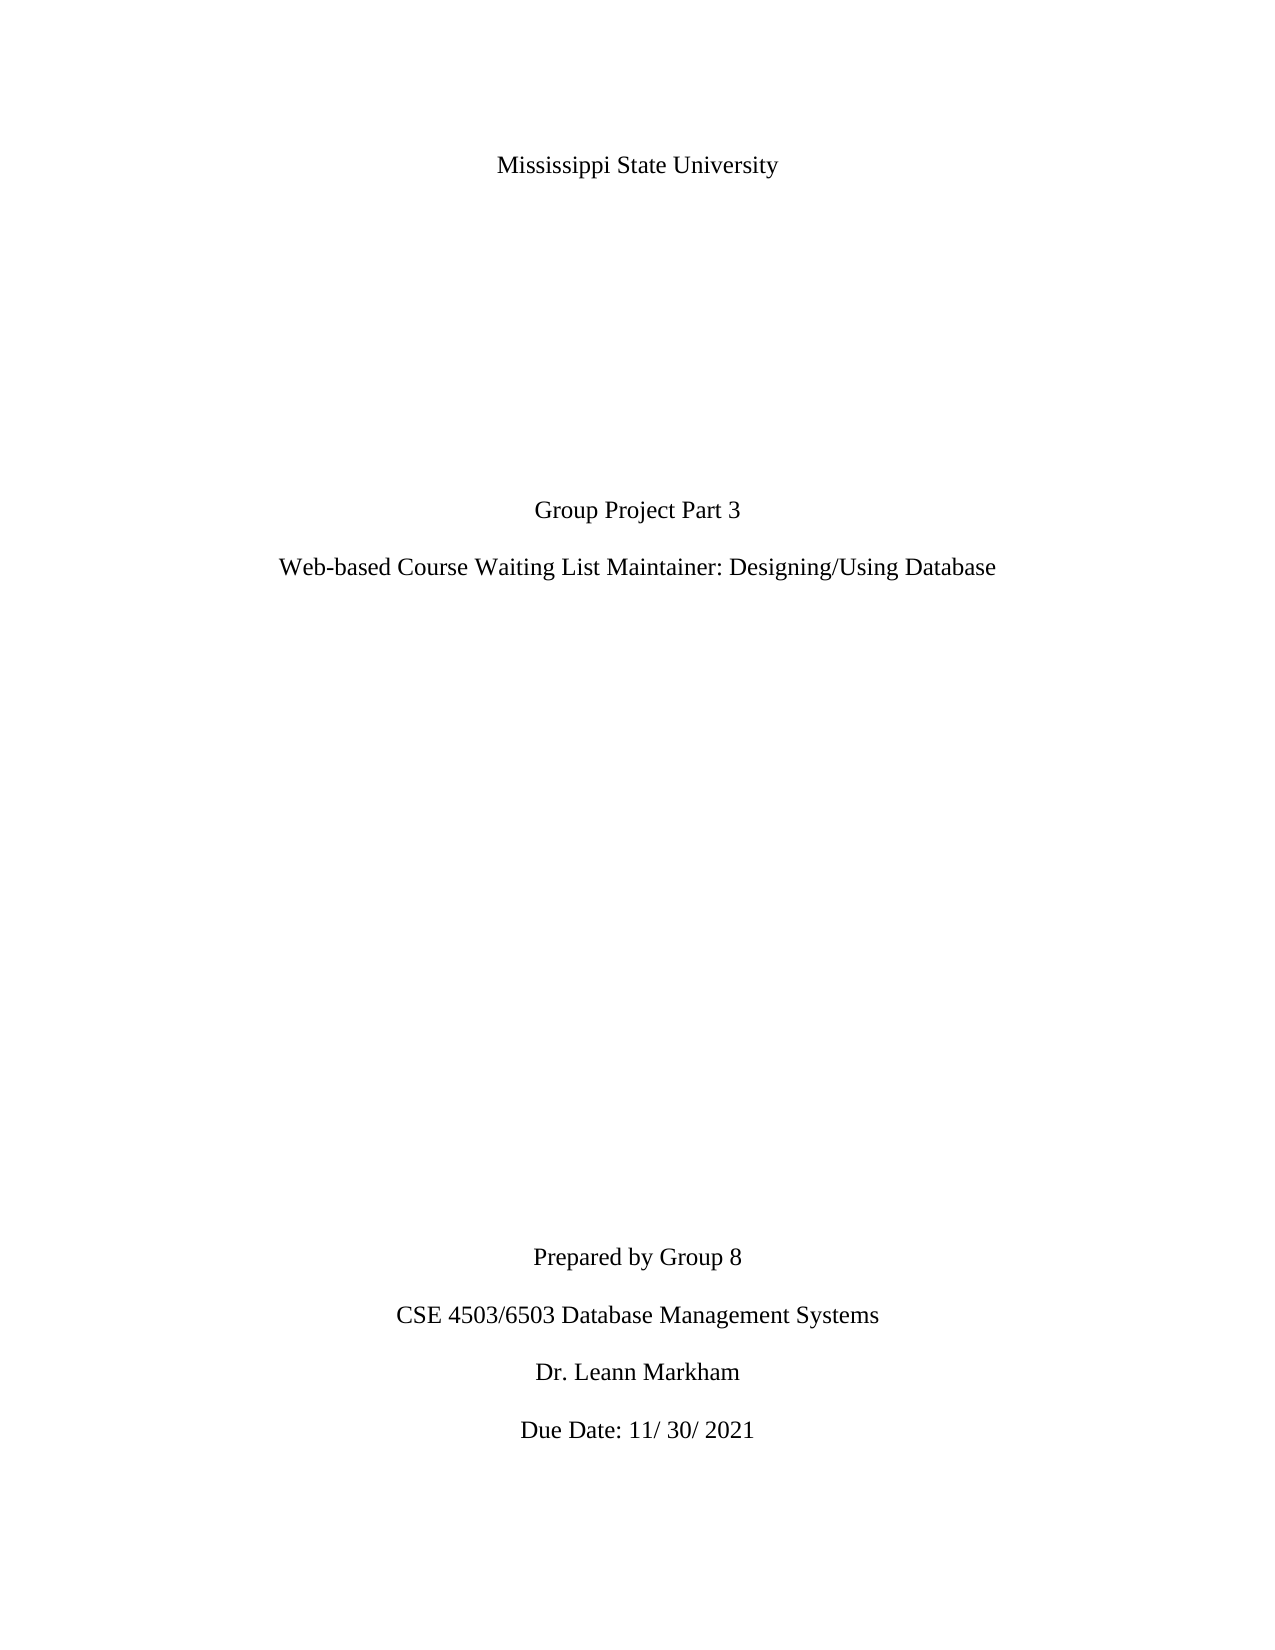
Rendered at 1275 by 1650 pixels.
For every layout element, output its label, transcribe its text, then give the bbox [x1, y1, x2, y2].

text Dr. Leann Markham [150, 1357, 1125, 1386]
text CSE 4503/6503 Database Management Systems [150, 1300, 1125, 1329]
text Mississippi State University [150, 150, 1125, 179]
text Web-based Course Waiting List Maintainer: Designing/Using Database [150, 552, 1125, 581]
text Due Date: 11/ 30/ 2021 [150, 1415, 1125, 1444]
text Prepared by Group 8 [150, 1242, 1125, 1271]
text Group Project Part 3 [150, 495, 1125, 524]
